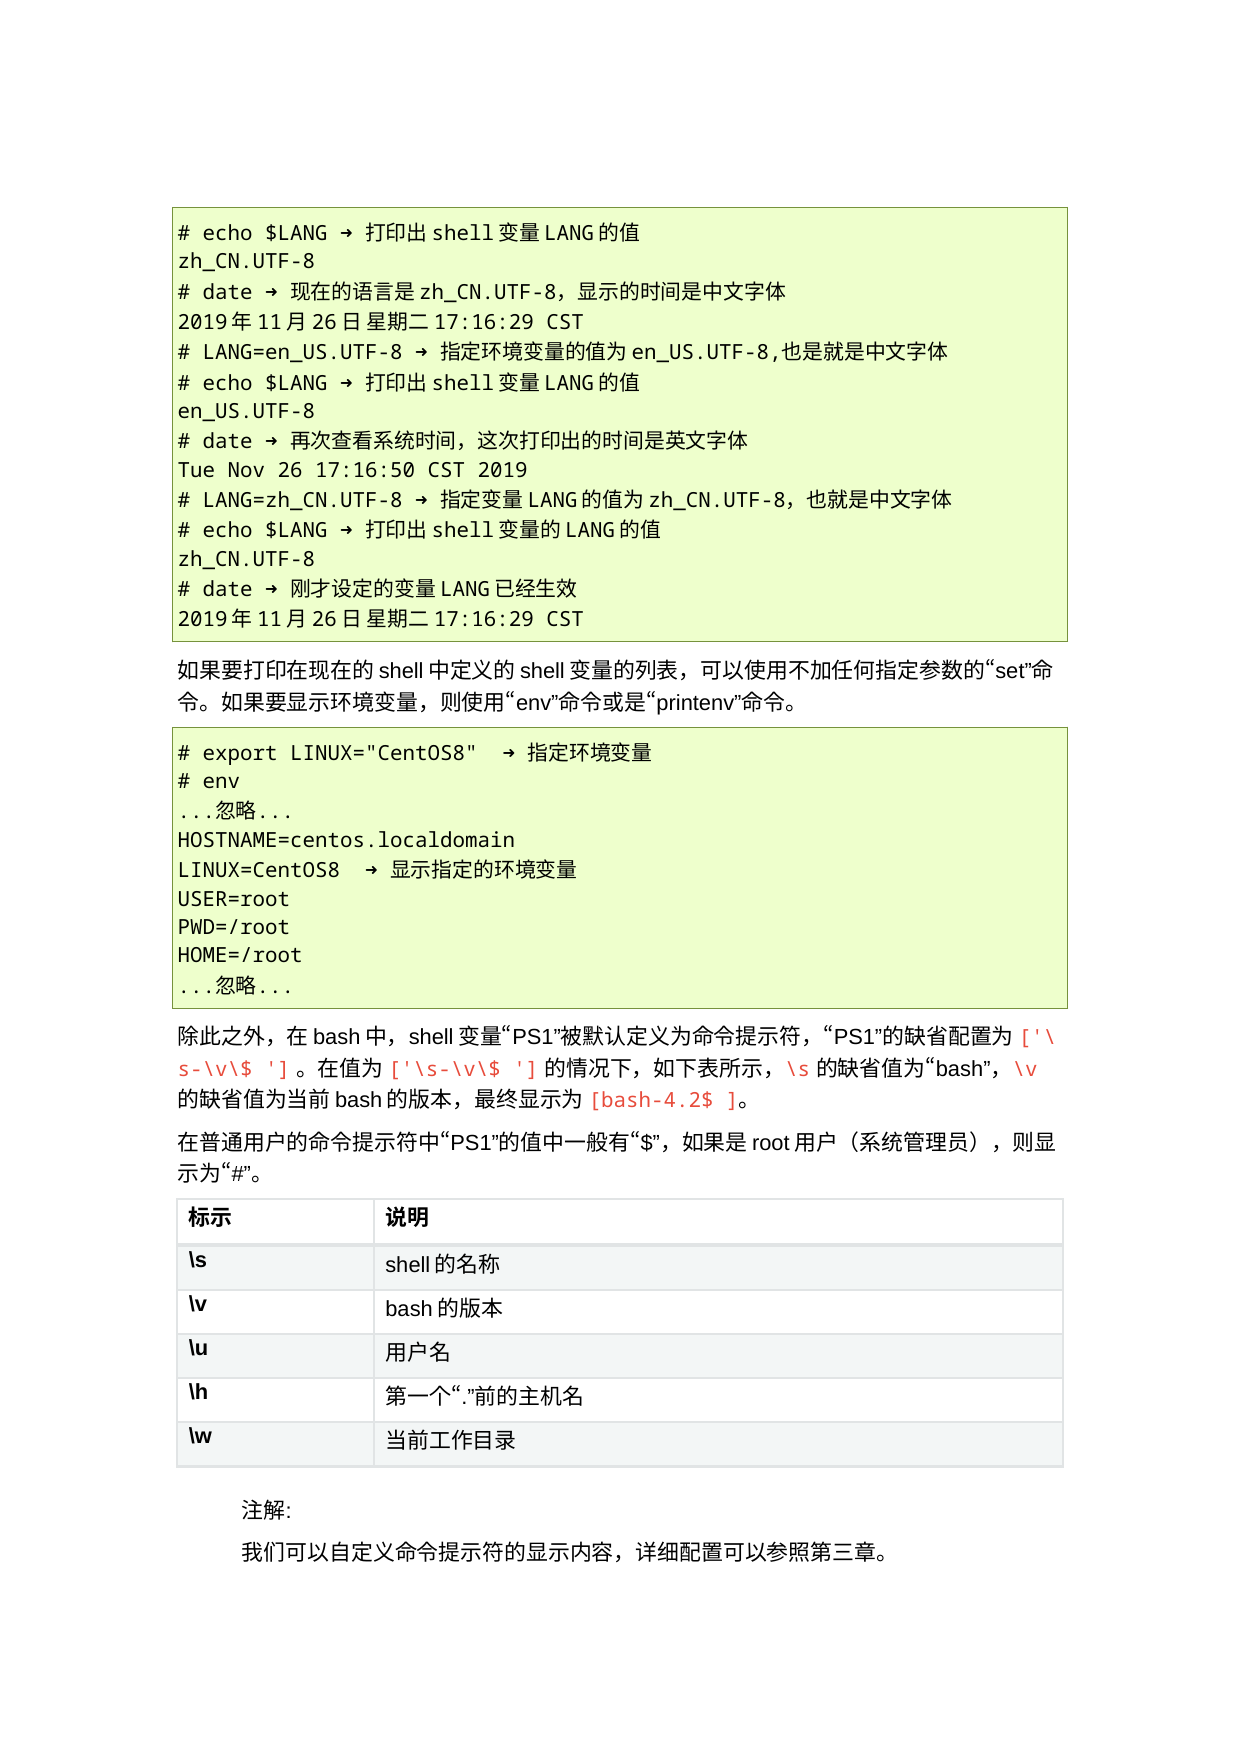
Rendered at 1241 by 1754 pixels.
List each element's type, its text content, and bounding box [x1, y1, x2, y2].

text 如果要打印在现在的shell中定义的shell变量的列表，可以使用不加任何指定参数的“set”命令。如果要显示环境变量，则使用“env”命令或是“printenv”命令。 [177, 653, 1063, 716]
table_cell shell的名称 [375, 1247, 1062, 1289]
table_header 标示 [178, 1200, 373, 1242]
text # echo $LANG ➜ 打印出shell变量LANG的值 zh_CN.UTF-8 # date ➜ 现在的语言是zh_CN.UTF-8，显示的时间是中文字体 2019年 11月 26日 星期二 17:16:29 CST # LANG=en_US.UTF-8 ➜ 指定环境变量的值为en_US.UTF-8,也是就是中文字体 # echo $LANG ➜ 打印出shell变量LANG的值 en_US.UTF-8 # date ➜ 再次查看系统时间，这次打印出的时间是英文字体 Tue Nov 26 17:16:50 CST 2019 # LANG=zh_CN.UTF-8 ➜ 指定变量LANG的值为zh_CN.UTF-8，也就是中文字体 # echo $LANG ➜ 打印出shell变量的LANG的值 zh_CN.UTF-8 # date ➜ 刚才设定的变量LANG已经生效 2019年 11月 26日 星期二 17:16:29 CST [173, 208, 1067, 641]
text # export LINUX="CentOS8" ➜ 指定环境变量 # env ...忽略... HOSTNAME=centos.localdomain LINUX=CentOS8 ➜ 显示指定的环境变量 USER=root PWD=/root HOME=/root ...忽略... [173, 728, 1067, 1008]
table_cell \s [178, 1247, 373, 1289]
table_cell \v [178, 1291, 373, 1333]
text 除此之外，在bash中，shell变量“PS1”被默认定义为命令提示符，“PS1”的缺省配置为 ['\s-\v\$ '] 。在值为 ['\s-\v\$ '] 的情况下，如下表所示，\s 的缺省值为“bash”，\v 的缺省值为当前bash的版本，最终显示为 [bash-4.2$ ]。 [177, 1019, 1063, 1114]
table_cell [230, 1535, 1010, 1566]
table_cell 当前工作目录 [375, 1423, 1062, 1465]
table_cell \w [178, 1423, 373, 1465]
table_cell bash的版本 [375, 1291, 1062, 1333]
table_header 注解: [230, 1493, 1010, 1535]
text 在普通用户的命令提示符中“PS1”的值中一般有“$”，如果是root用户（系统管理员），则显示为“#”。 [177, 1124, 1063, 1188]
table_cell \h [178, 1379, 373, 1421]
table_cell 第一个“.”前的主机名 [375, 1379, 1062, 1421]
table_header 说明 [375, 1200, 1062, 1242]
table_cell \u [178, 1335, 373, 1377]
table_cell 用户名 [375, 1335, 1062, 1377]
